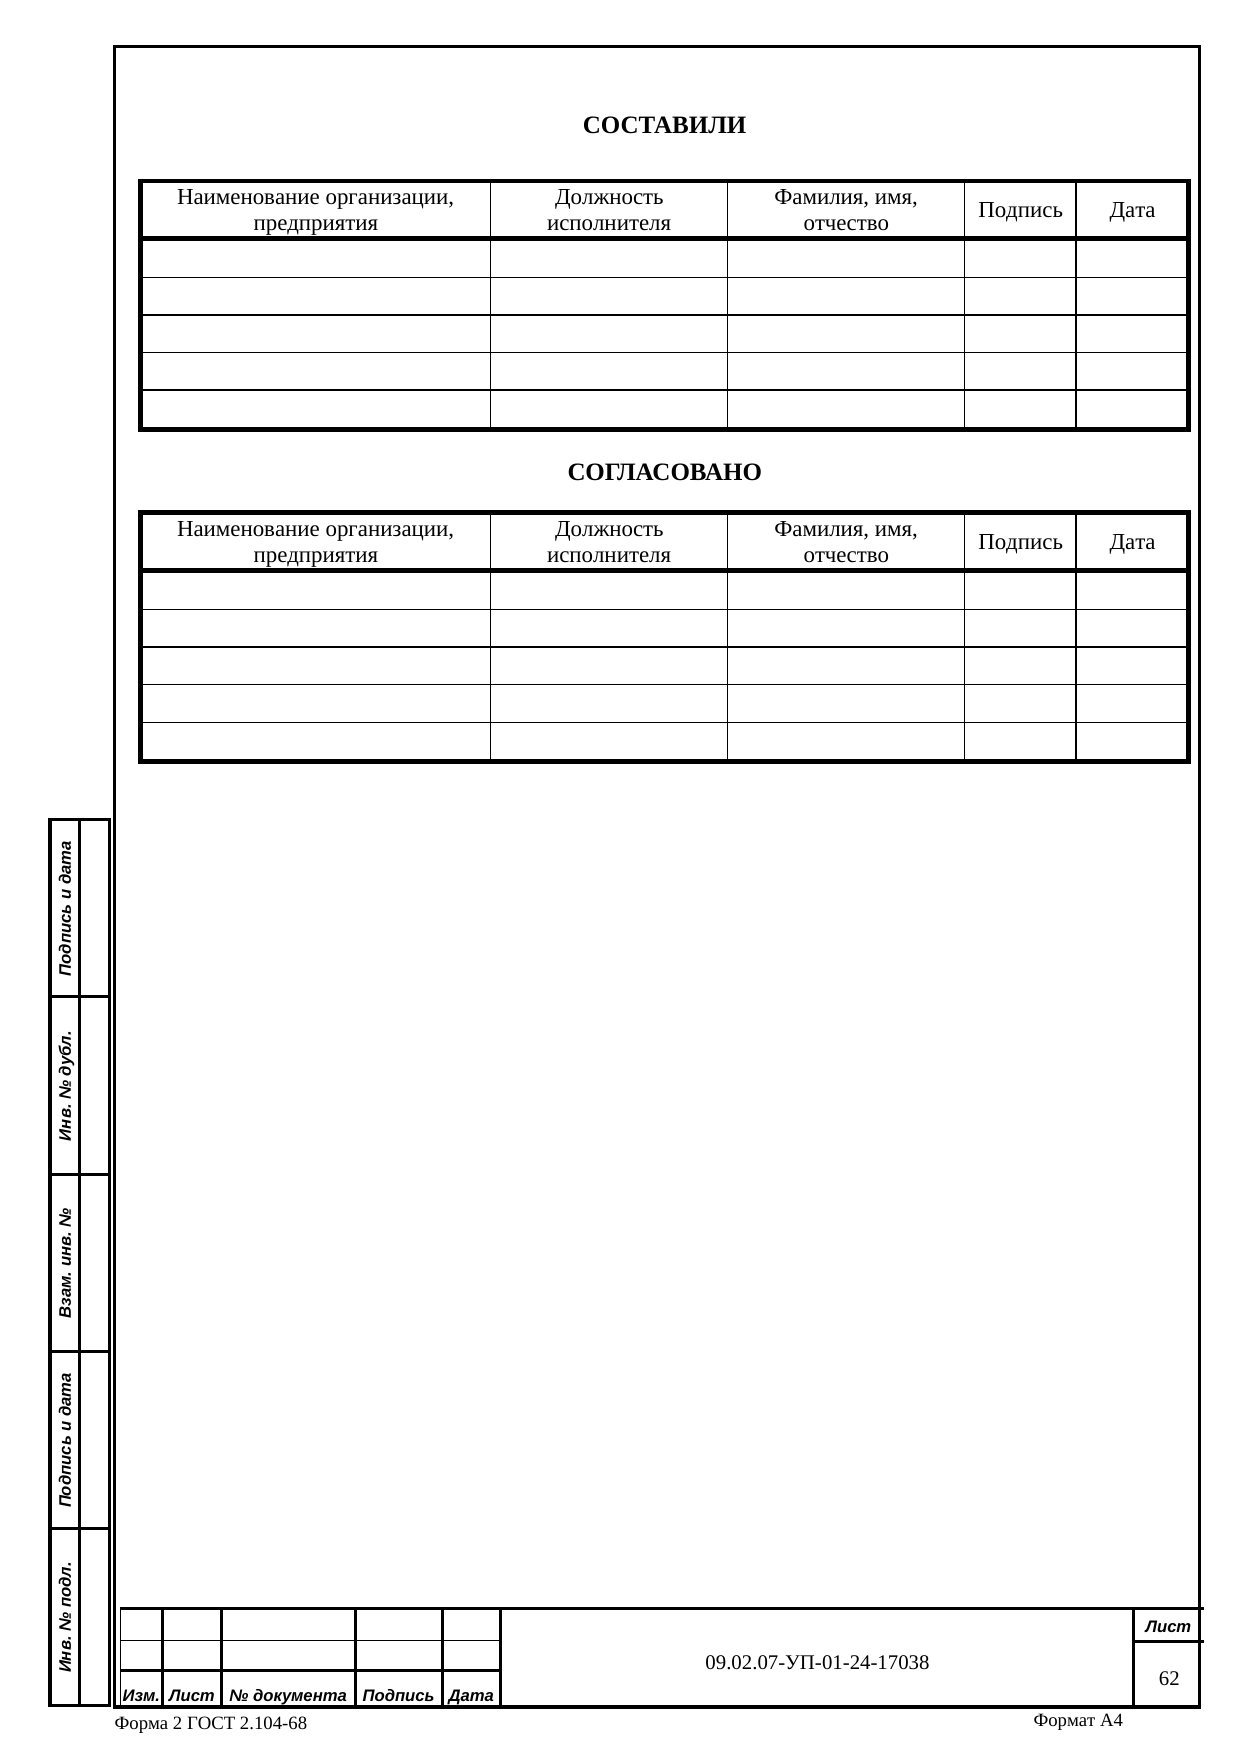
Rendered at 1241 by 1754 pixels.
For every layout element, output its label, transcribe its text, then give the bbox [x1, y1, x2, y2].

table_cell [728, 278, 964, 314]
table_cell [965, 278, 1075, 314]
table_header Наименование организации, предприятия [143, 515, 490, 568]
table_header Подпись [965, 183, 1075, 236]
table_cell [491, 391, 727, 427]
table_cell [143, 278, 490, 314]
text СОСТАВИЛИ [177, 110, 1152, 139]
table_cell [728, 685, 964, 721]
table_cell [965, 391, 1075, 427]
table_cell [728, 648, 964, 684]
table_cell [965, 573, 1075, 608]
table_cell [143, 685, 490, 721]
table_cell [491, 573, 727, 608]
table_cell [1077, 353, 1186, 389]
table_header Наименование организации, предприятия [143, 183, 490, 236]
table_cell [143, 573, 490, 608]
table_cell [491, 723, 727, 759]
text СОГЛАСОВАНО [177, 457, 1152, 485]
table_cell [728, 573, 964, 608]
table_cell [728, 241, 964, 277]
table_cell [728, 316, 964, 352]
table_cell [491, 241, 727, 277]
table_cell [1077, 723, 1186, 759]
table_cell [1077, 278, 1186, 314]
table_header Должность исполнителя [491, 183, 727, 236]
table_cell [965, 723, 1075, 759]
table_cell [491, 353, 727, 389]
table_cell [143, 353, 490, 389]
table_cell [143, 391, 490, 427]
table_cell [491, 278, 727, 314]
table_header Фамилия, имя, отчество [728, 515, 964, 568]
table_cell [1077, 685, 1186, 721]
table_cell [491, 316, 727, 352]
table_header Подпись [965, 515, 1075, 568]
table_cell [728, 610, 964, 646]
table_header Дата [1077, 515, 1186, 568]
table_cell [491, 610, 727, 646]
table_cell [143, 648, 490, 684]
table_cell [965, 648, 1075, 684]
table_cell [965, 316, 1075, 352]
table_cell [1077, 391, 1186, 427]
table_cell [1077, 648, 1186, 684]
table_cell [728, 391, 964, 427]
table_cell [965, 353, 1075, 389]
table_cell [1077, 316, 1186, 352]
table_cell [143, 723, 490, 759]
table_cell [728, 723, 964, 759]
table_cell [1077, 241, 1186, 277]
table_cell [491, 685, 727, 721]
table_header Должность исполнителя [491, 515, 727, 568]
table_cell [965, 610, 1075, 646]
table_cell [143, 610, 490, 646]
table_header Фамилия, имя, отчество [728, 183, 964, 236]
table_cell [143, 241, 490, 277]
table_cell [965, 685, 1075, 721]
table_cell [1077, 573, 1186, 608]
table_header Дата [1077, 183, 1186, 236]
table_cell [143, 316, 490, 352]
table_cell [1077, 610, 1186, 646]
table_cell [491, 648, 727, 684]
table_cell [965, 241, 1075, 277]
table_cell [728, 353, 964, 389]
